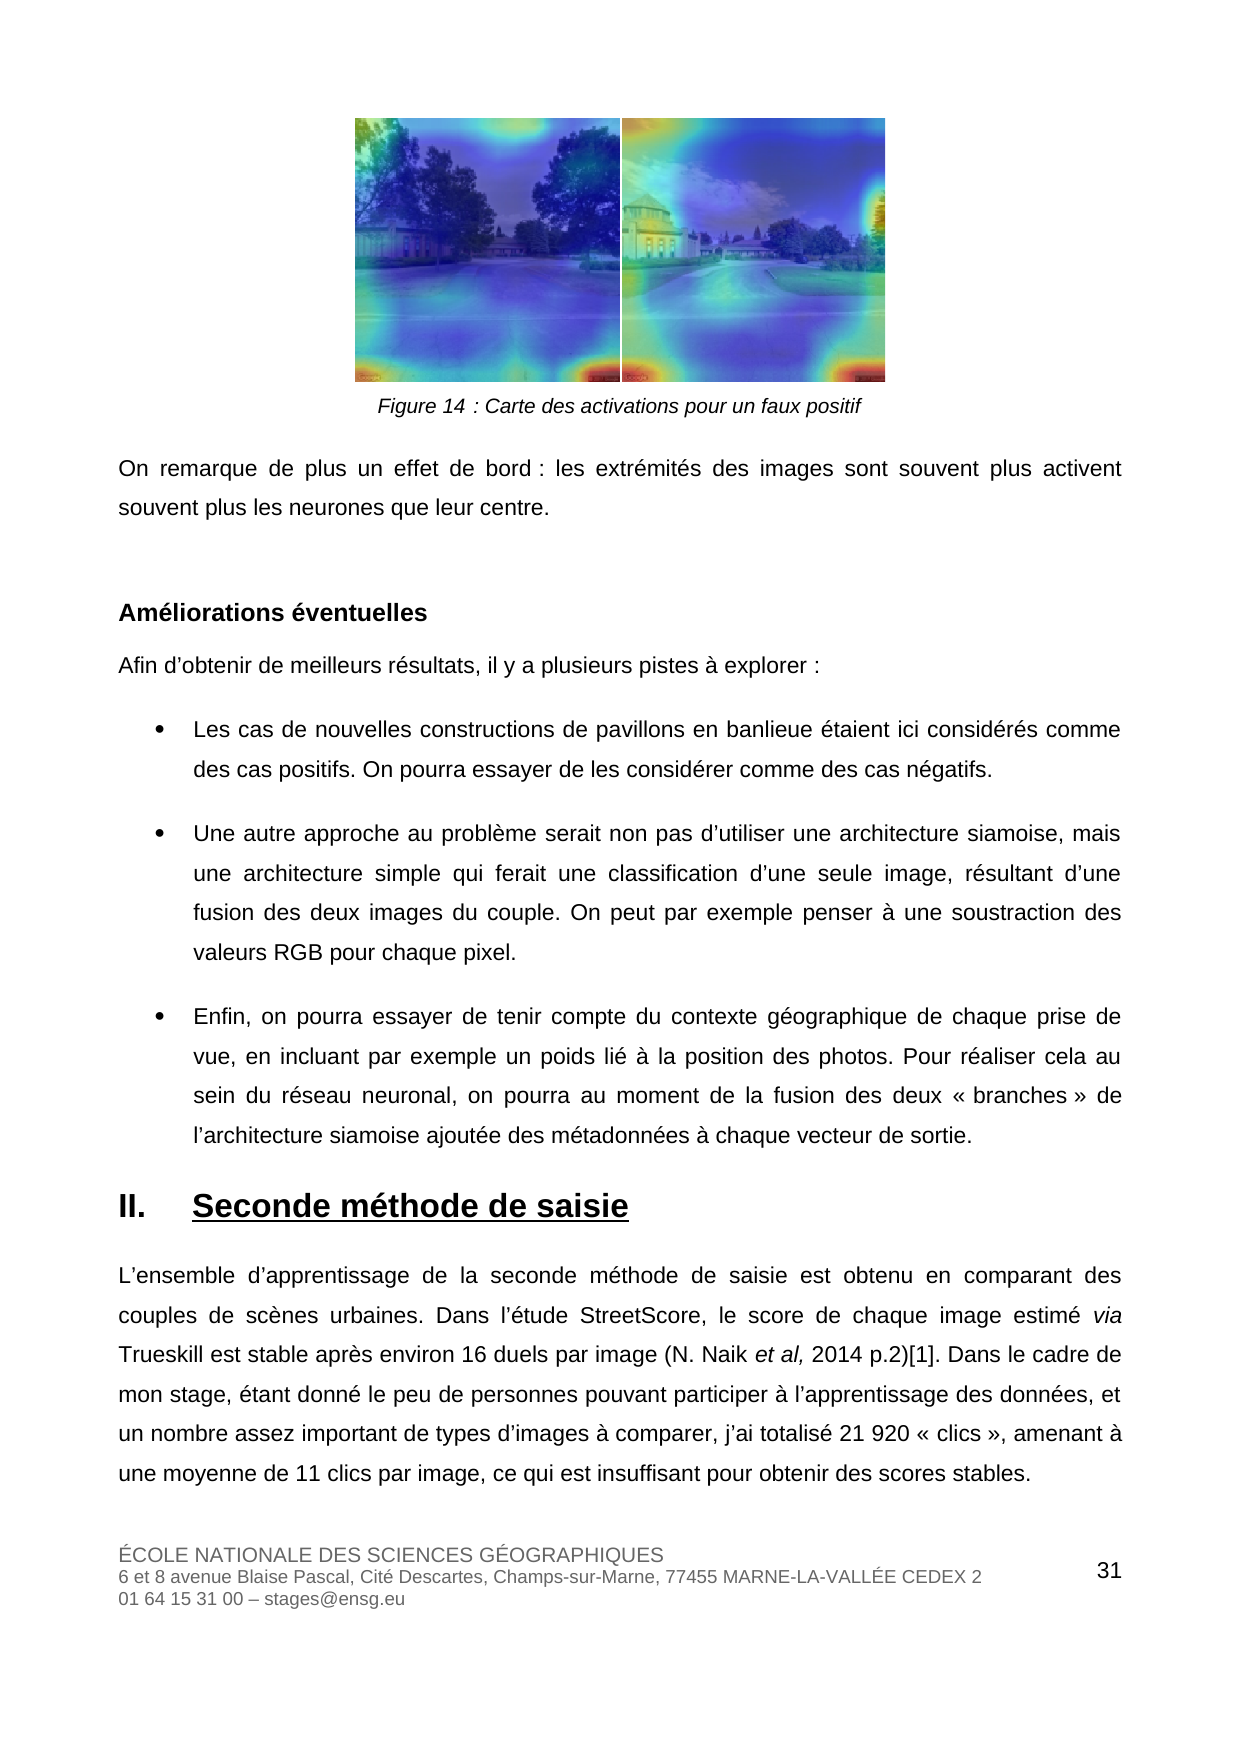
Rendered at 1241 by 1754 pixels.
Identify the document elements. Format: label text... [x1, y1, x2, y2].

list Enfin, on pourra essayer de tenir compte du contexte géographique de chaque prise de vue, en incluant par exemple un poids lié à la position des photos. Pour réaliser cela au sein du réseau neuronal, on pourra au moment de la fusion des deux « branches » de l’architecture siamoise ajoutée des métadonnées à chaque vecteur de sortie. [156, 1003, 1122, 1148]
text Figure 14 : Carte des activations pour un faux positif [118, 394, 1122, 418]
text On remarque de plus un effet de bord : les extrémités des images sont souvent plus activent souvent plus les neurones que leur centre. [118, 455, 1122, 521]
text Afin d’obtenir de meilleurs résultats, il y a plusieurs pistes à explorer : [118, 652, 1122, 678]
list Les cas de nouvelles constructions de pavillons en banlieue étaient ici considérés comme des cas positifs. On pourra essayer de les considérer comme des cas négatifs. [156, 716, 1122, 782]
picture [355, 118, 886, 382]
subtitle Améliorations éventuelles [118, 598, 1122, 627]
text L’ensemble d’apprentissage de la seconde méthode de saisie est obtenu en comparant des couples de scènes urbaines. Dans l’étude StreetScore, le score de chaque image estimé via Trueskill est stable après environ 16 duels par image (N. Naik et al, 2014 p.2)[1]. Dans le cadre de mon stage, étant donné le peu de personnes pouvant participer à l’apprentissage des données, et un nombre assez important de types d’images à comparer, j’ai totalisé 21 920 « clics », amenant à une moyenne de 11 clics par image, ce qui est insuffisant pour obtenir des scores stables. [118, 1262, 1122, 1486]
list Une autre approche au problème serait non pas d’utiliser une architecture siamoise, mais une architecture simple qui ferait une classification d’une seule image, résultant d’une fusion des deux images du couple. On peut par exemple penser à une soustraction des valeurs RGB pour chaque pixel. [156, 820, 1122, 965]
subtitle Seconde méthode de saisie [118, 1186, 1122, 1225]
